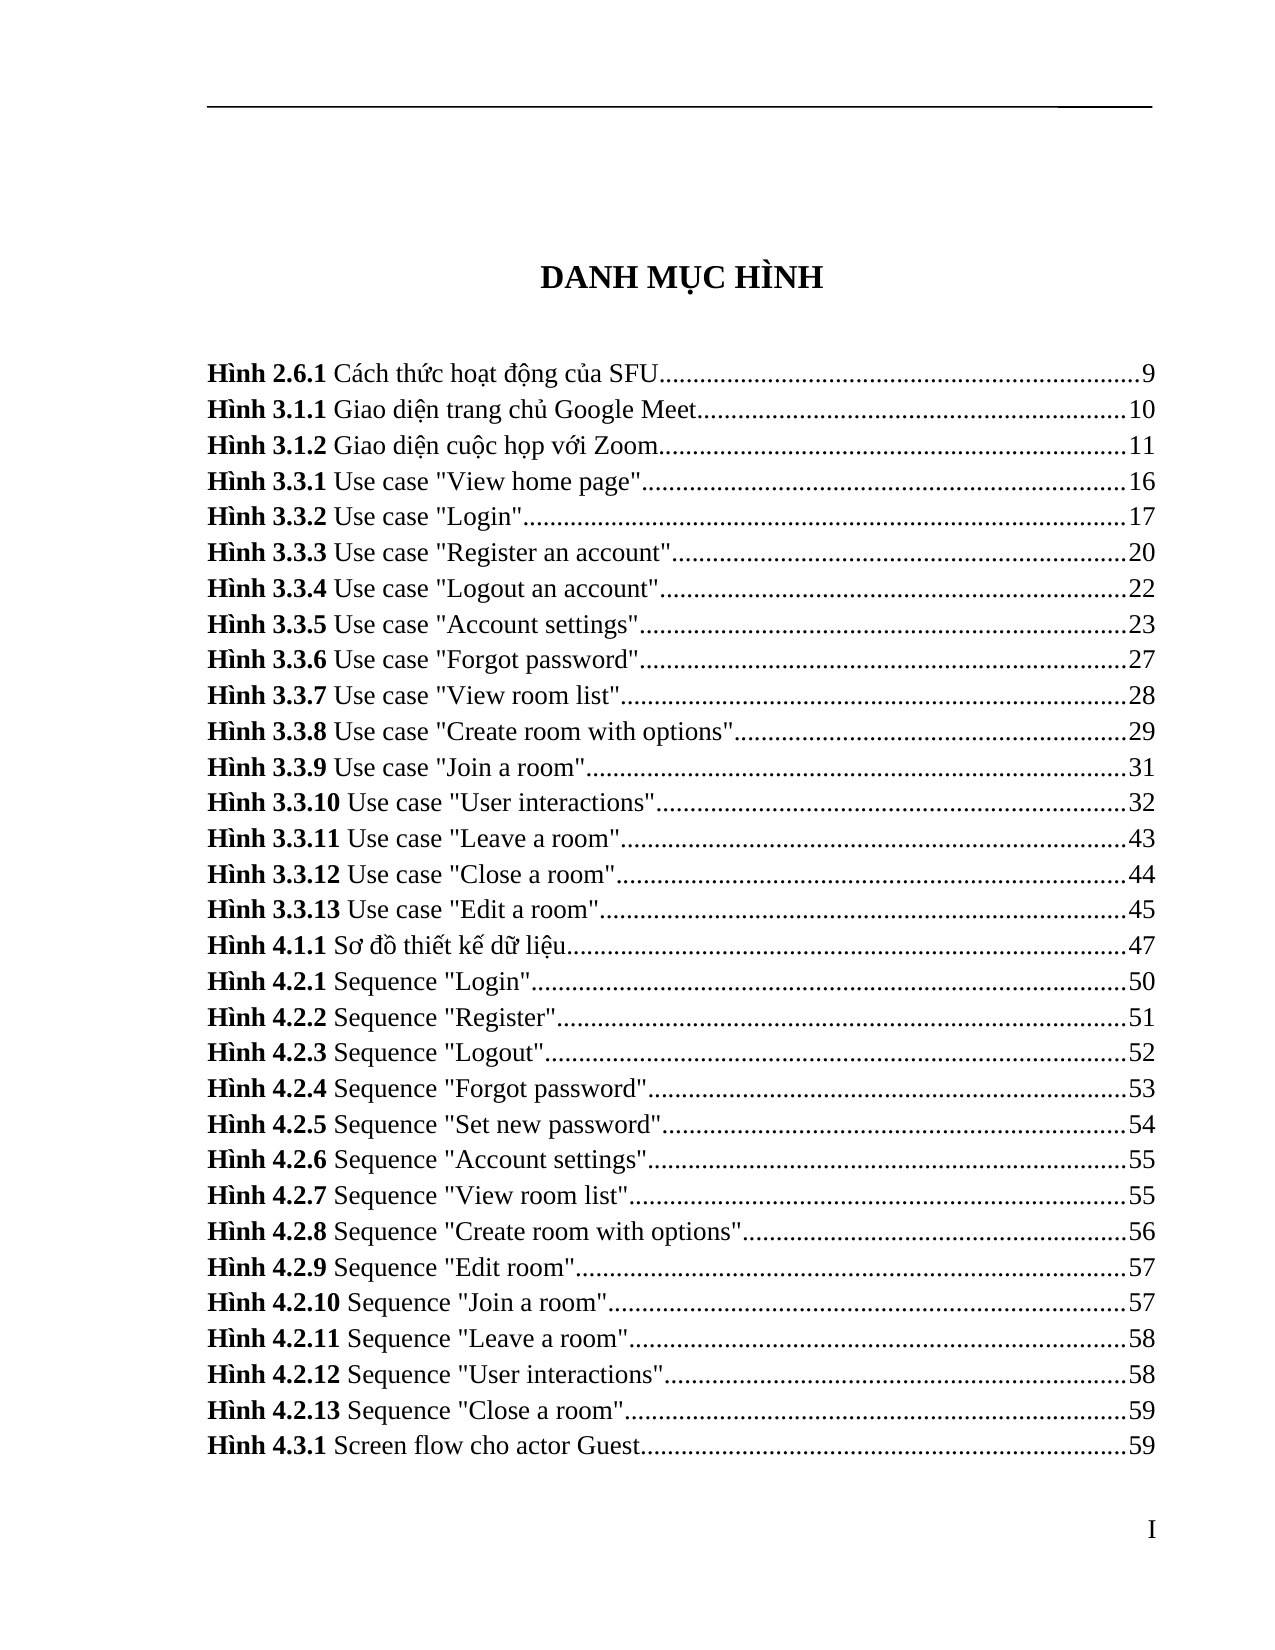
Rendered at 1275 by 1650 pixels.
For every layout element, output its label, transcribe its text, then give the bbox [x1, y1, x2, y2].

text Hình 3.3.11 Use case "Leave a room" 43 [207, 822, 1156, 853]
text Hình 3.3.12 Use case "Close a room" 44 [207, 858, 1156, 889]
text Hình 4.2.1 Sequence "Login" 50 [207, 965, 1156, 996]
text Hình 3.3.3 Use case "Register an account" 20 [207, 536, 1156, 567]
text Hình 4.2.12 Sequence "User interactions" 58 [207, 1358, 1156, 1389]
text Hình 3.3.2 Use case "Login" 17 [207, 501, 1156, 532]
text Hình 3.3.8 Use case "Create room with options" 29 [207, 715, 1156, 746]
text Hình 4.3.1 Screen flow cho actor Guest 59 [207, 1429, 1156, 1461]
text Hình 3.3.1 Use case "View home page" 16 [207, 465, 1156, 496]
text Hình 4.2.4 Sequence "Forgot password" 53 [207, 1072, 1156, 1103]
text Hình 4.1.1 Sơ đồ thiết kế dữ liệu 47 [207, 929, 1156, 960]
text Hình 4.2.6 Sequence "Account settings" 55 [207, 1144, 1156, 1175]
text Hình 4.2.10 Sequence "Join a room" 57 [207, 1287, 1156, 1318]
text Hình 4.2.13 Sequence "Close a room" 59 [207, 1394, 1156, 1425]
text Hình 4.2.2 Sequence "Register" 51 [207, 1001, 1156, 1032]
text Hình 3.3.9 Use case "Join a room" 31 [207, 751, 1156, 782]
text Hình 3.3.10 Use case "User interactions" 32 [207, 786, 1156, 817]
text Hình 4.2.7 Sequence "View room list" 55 [207, 1179, 1156, 1211]
text Hình 4.2.3 Sequence "Logout" 52 [207, 1036, 1156, 1068]
text Hình 2.6.1 Cách thức hoạt động của SFU 9 [207, 358, 1156, 389]
text Hình 4.2.11 Sequence "Leave a room" 58 [207, 1322, 1156, 1353]
text Hình 4.2.5 Sequence "Set new password" 54 [207, 1108, 1156, 1139]
text Hình 3.3.7 Use case "View room list" 28 [207, 679, 1156, 710]
text Hình 3.3.6 Use case "Forgot password" 27 [207, 643, 1156, 674]
text Hình 4.2.8 Sequence "Create room with options" 56 [207, 1215, 1156, 1246]
subtitle DANH MỤC HÌNH [207, 257, 1156, 295]
text Hình 3.1.2 Giao diện cuộc họp với Zoom 11 [207, 429, 1156, 460]
text Hình 4.2.9 Sequence "Edit room" 57 [207, 1251, 1156, 1282]
text Hình 3.3.5 Use case "Account settings" 23 [207, 608, 1156, 639]
text Hình 3.1.1 Giao diện trang chủ Google Meet 10 [207, 393, 1156, 424]
text Hình 3.3.4 Use case "Logout an account" 22 [207, 572, 1156, 603]
text Hình 3.3.13 Use case "Edit a room" 45 [207, 893, 1156, 925]
